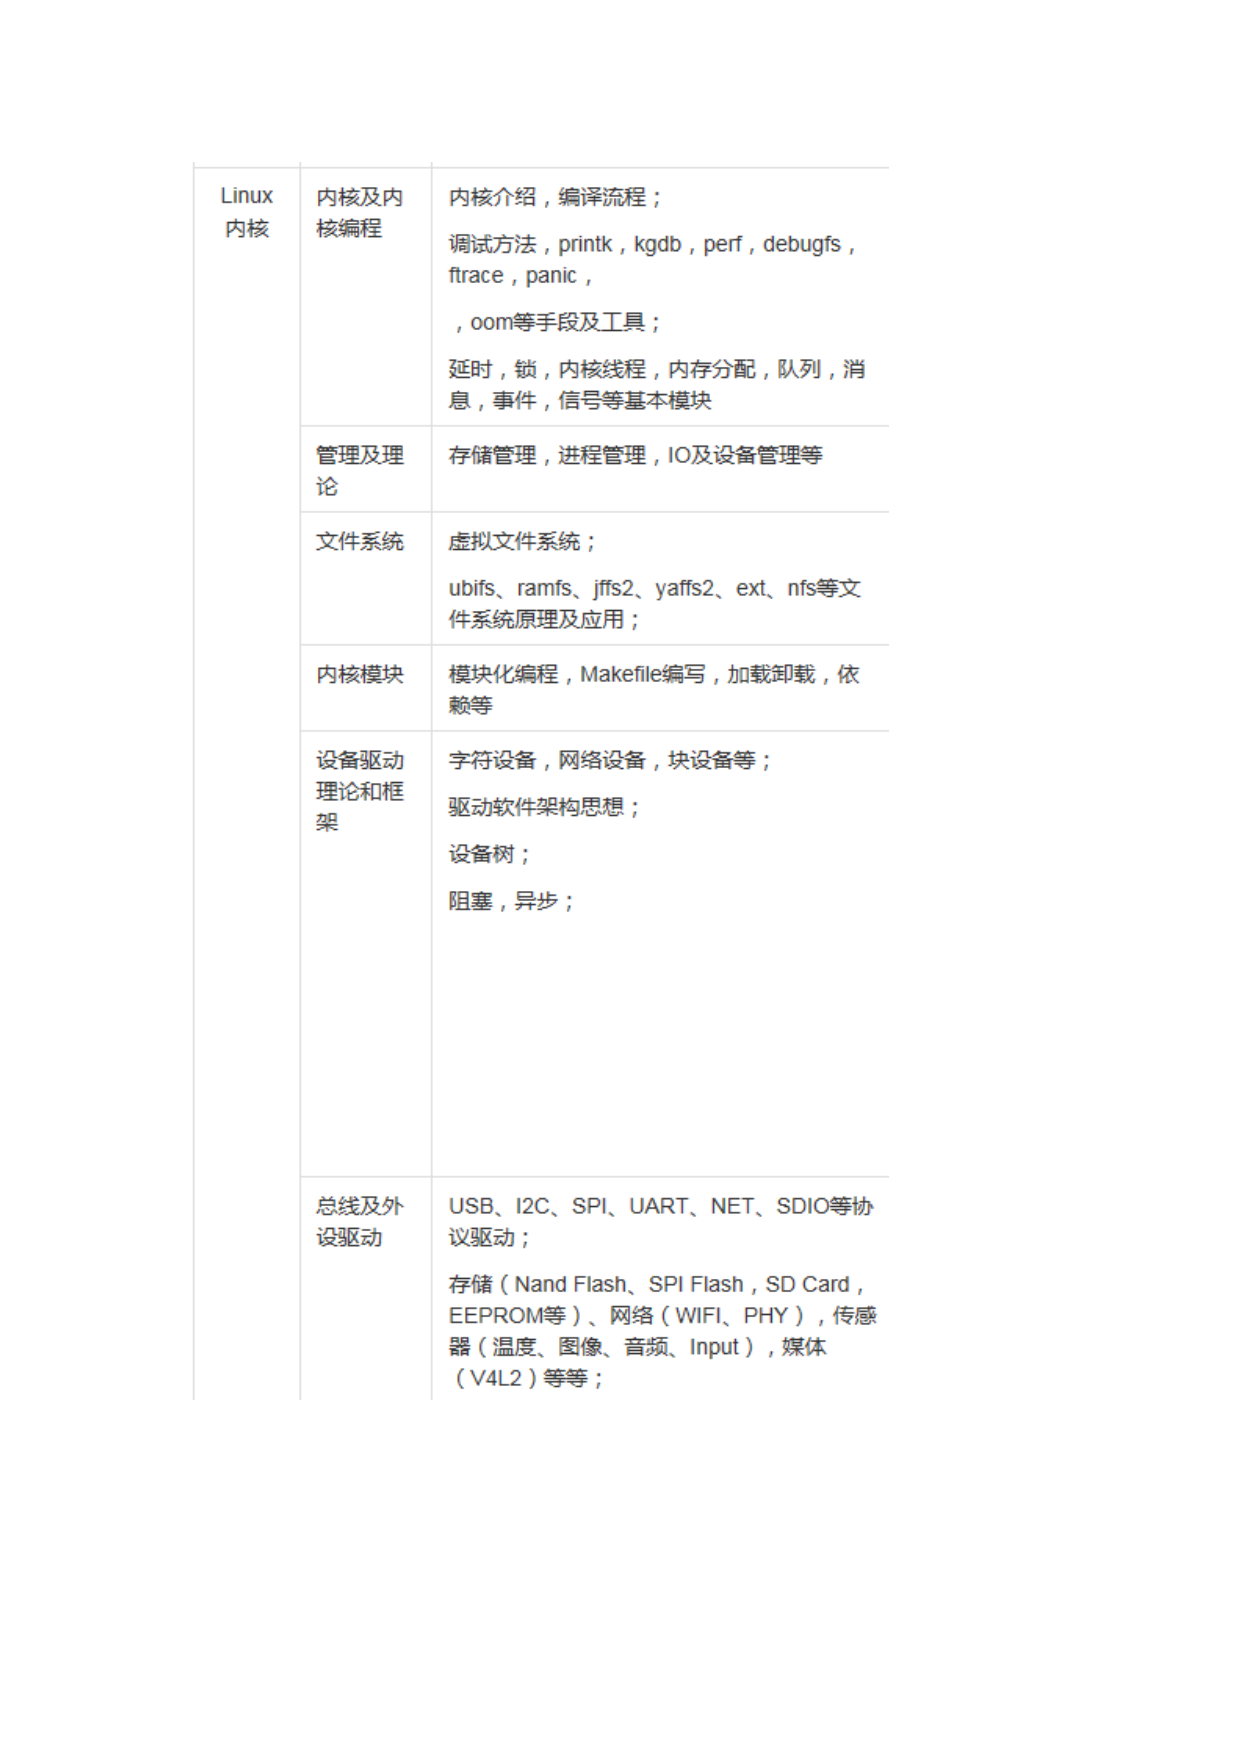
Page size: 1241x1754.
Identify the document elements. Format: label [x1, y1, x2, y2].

picture [187, 162, 889, 1400]
